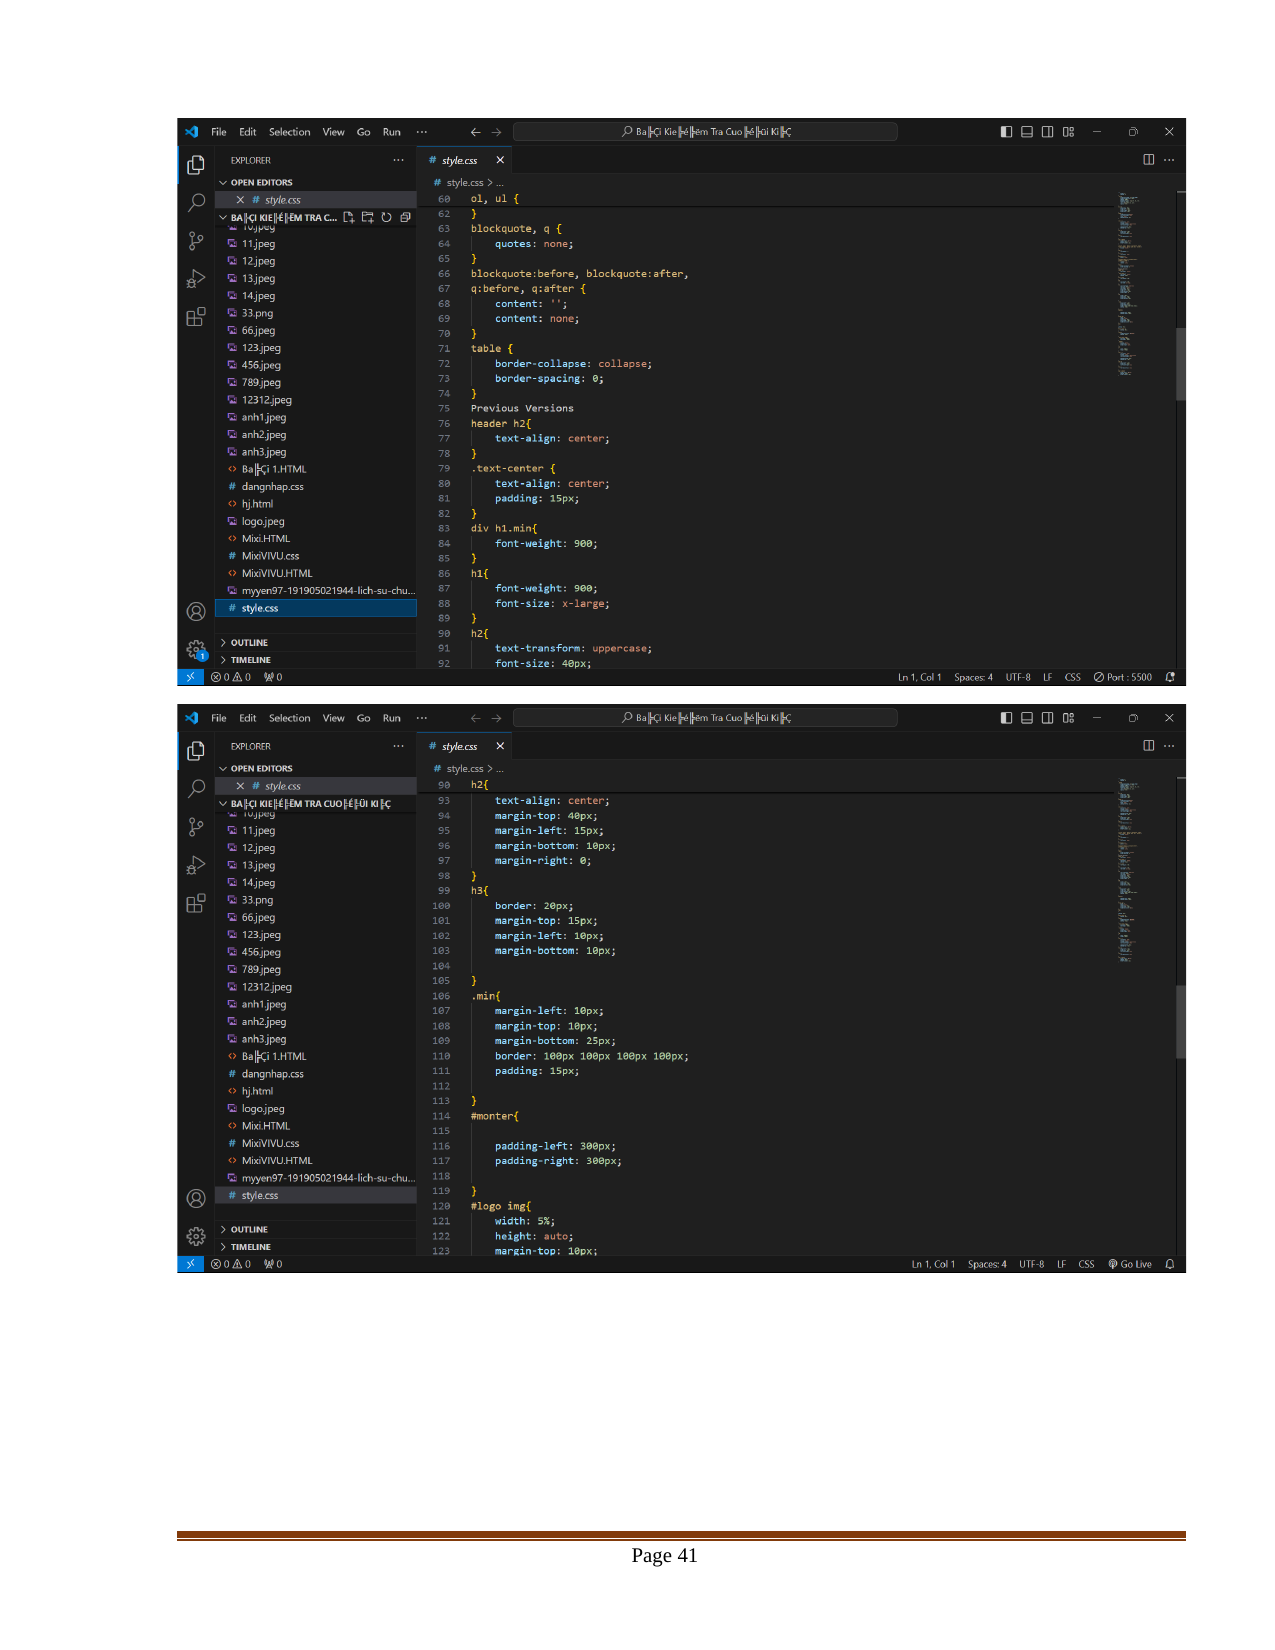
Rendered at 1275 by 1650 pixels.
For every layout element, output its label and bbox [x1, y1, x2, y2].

picture [177, 118, 1187, 686]
picture [177, 704, 1187, 1273]
